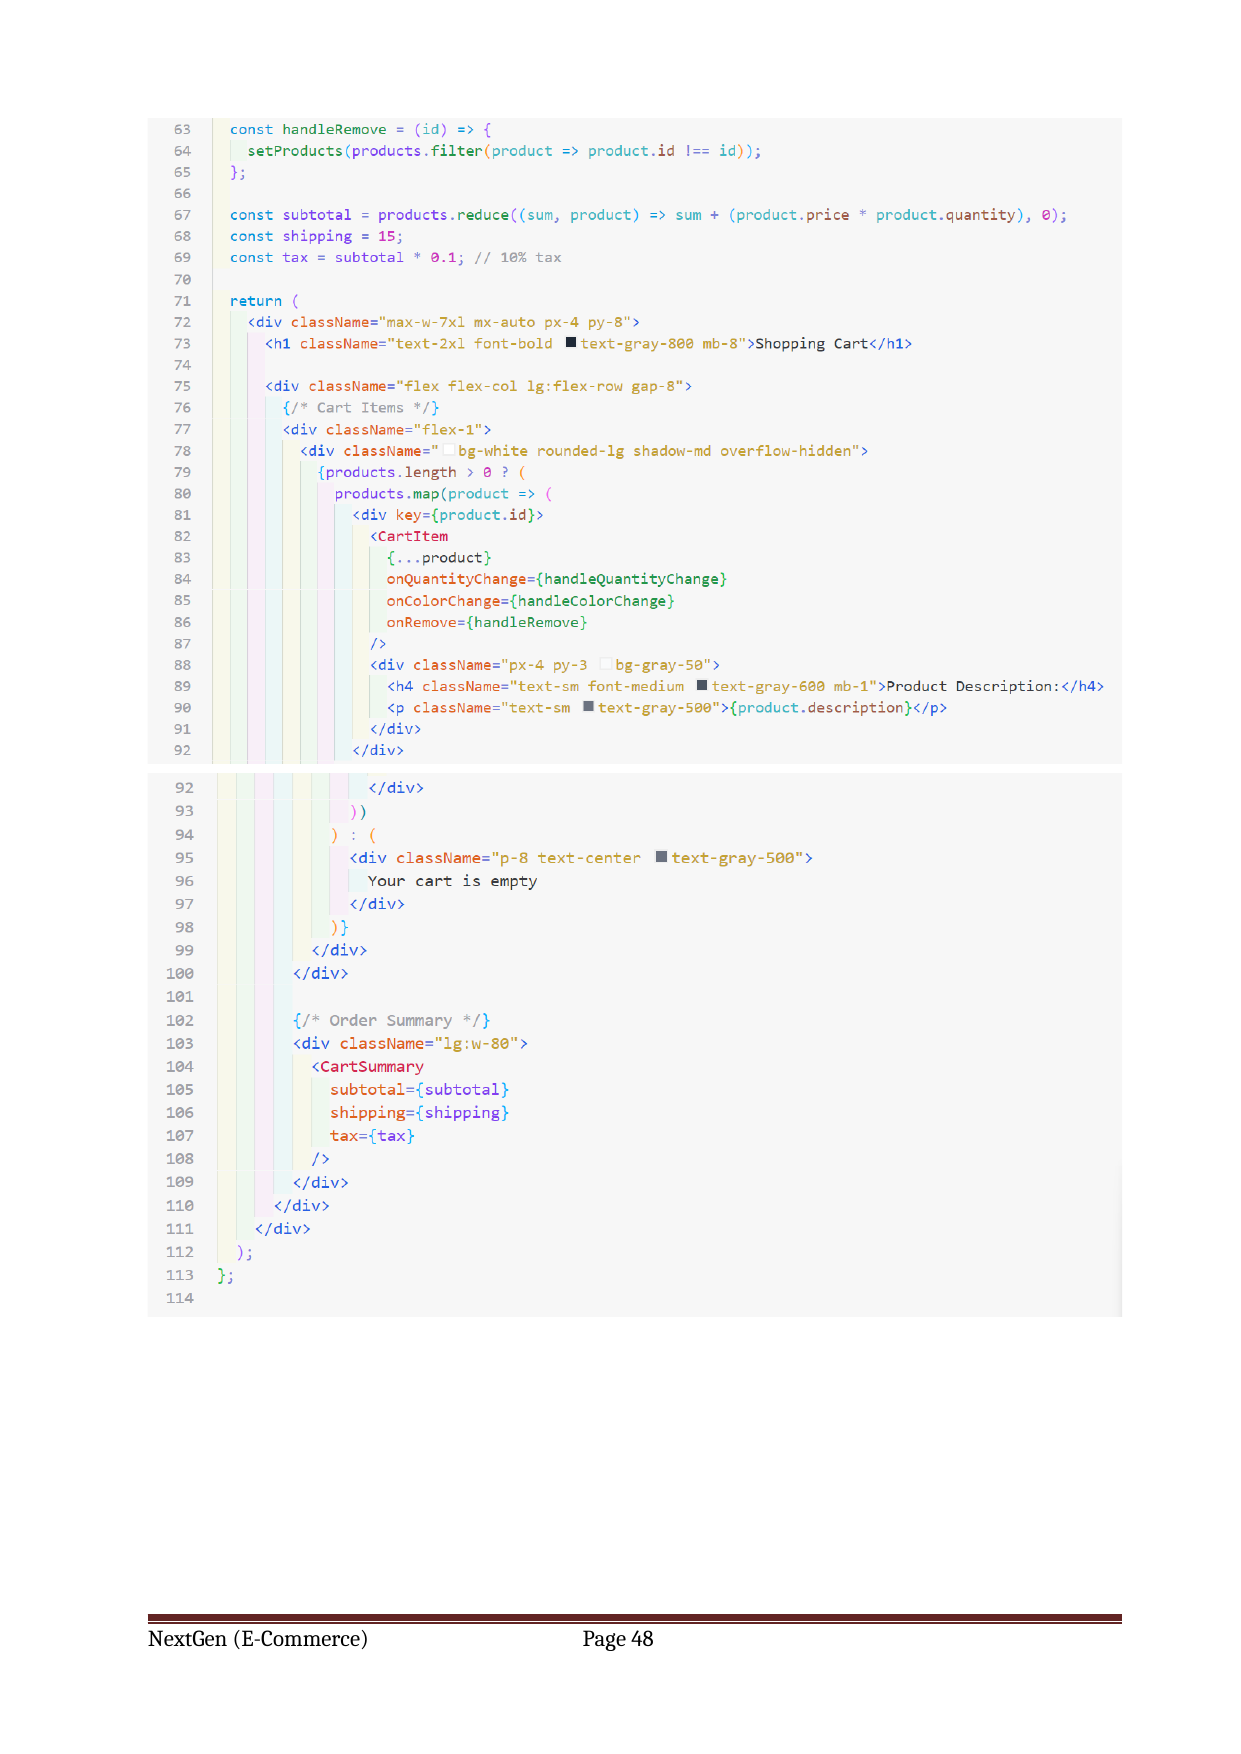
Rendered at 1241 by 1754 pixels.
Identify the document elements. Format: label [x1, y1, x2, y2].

picture [147, 773, 1123, 1317]
picture [147, 118, 1123, 764]
